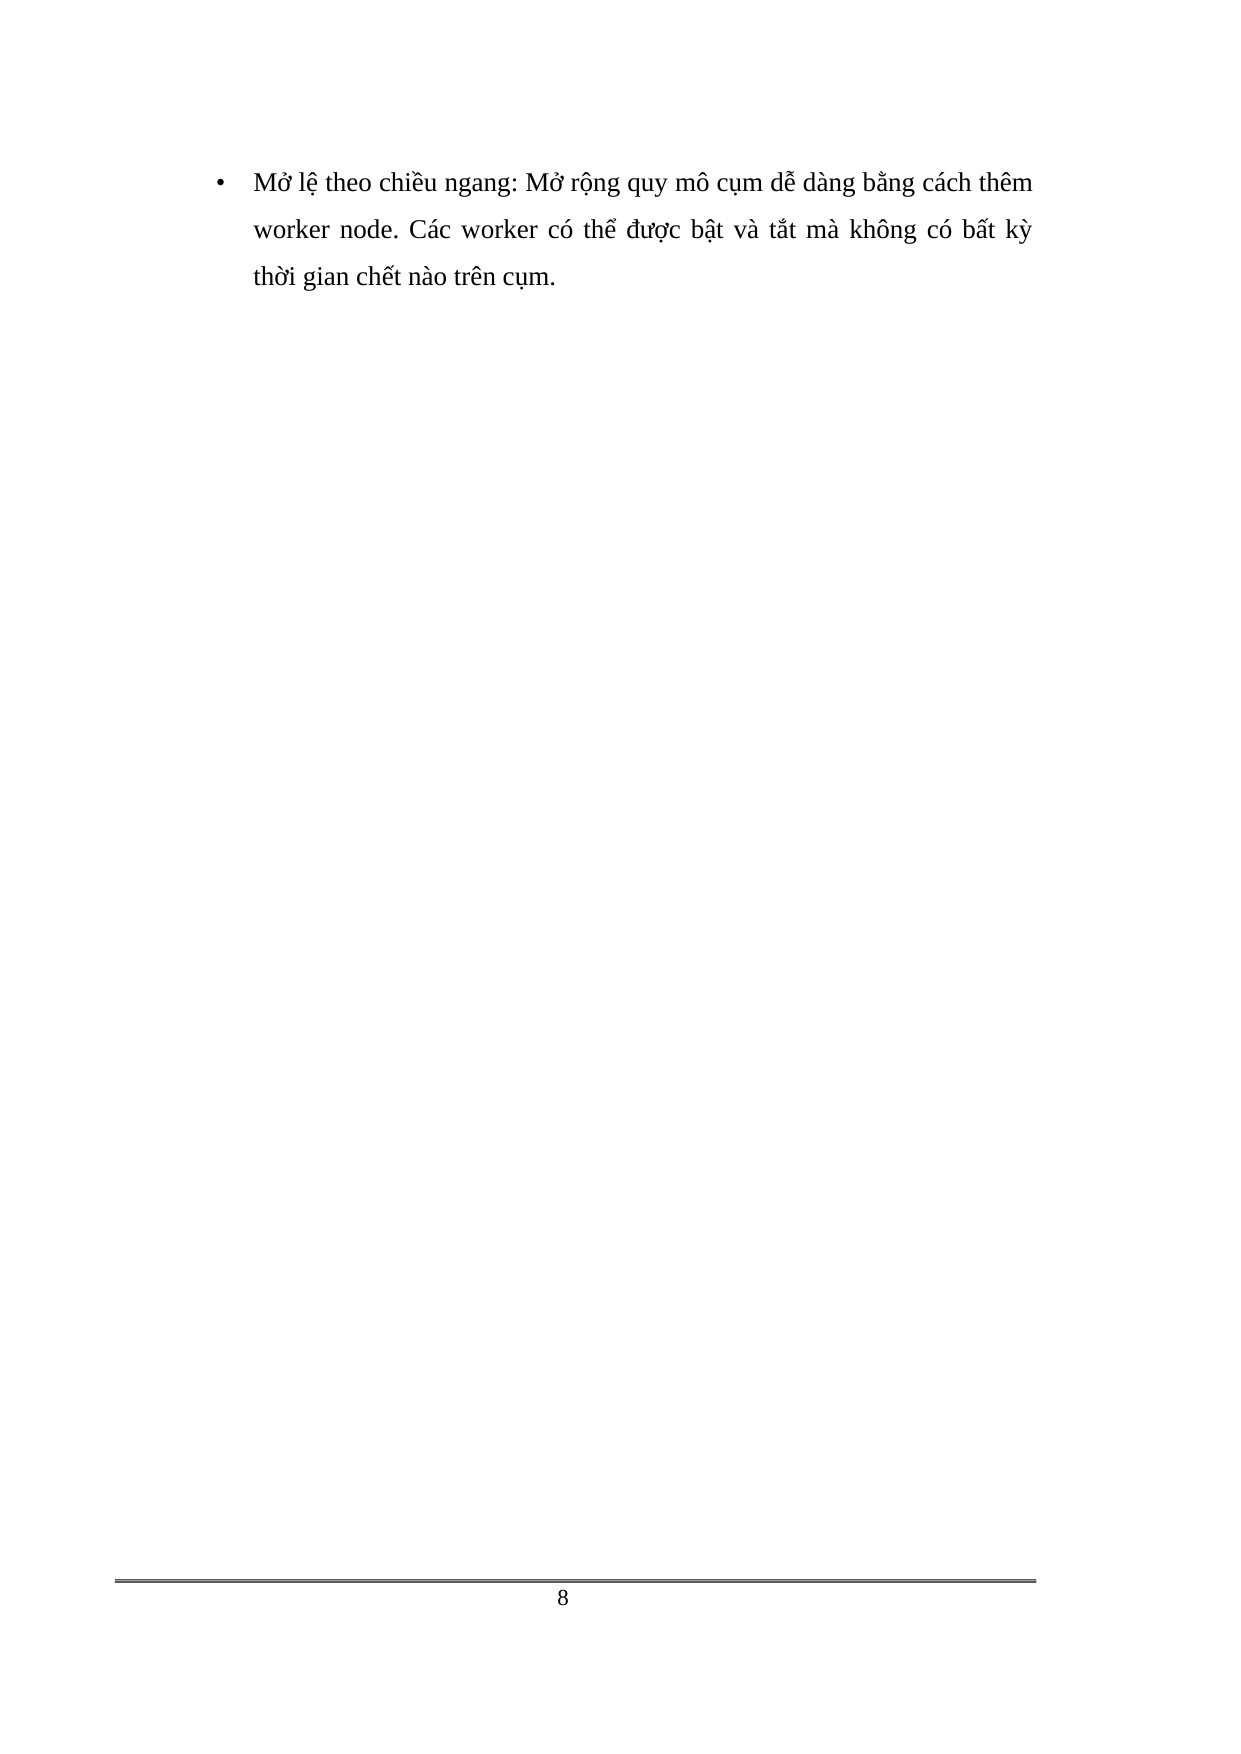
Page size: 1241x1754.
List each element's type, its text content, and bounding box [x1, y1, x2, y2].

list Mở lệ theo chiều ngang: Mở rộng quy mô cụm dễ dàng bằng cách thêm worker node. Các worker có thể được bật và tắt mà không có bất kỳ thời gian chết nào trên cụm. [216, 166, 1034, 291]
